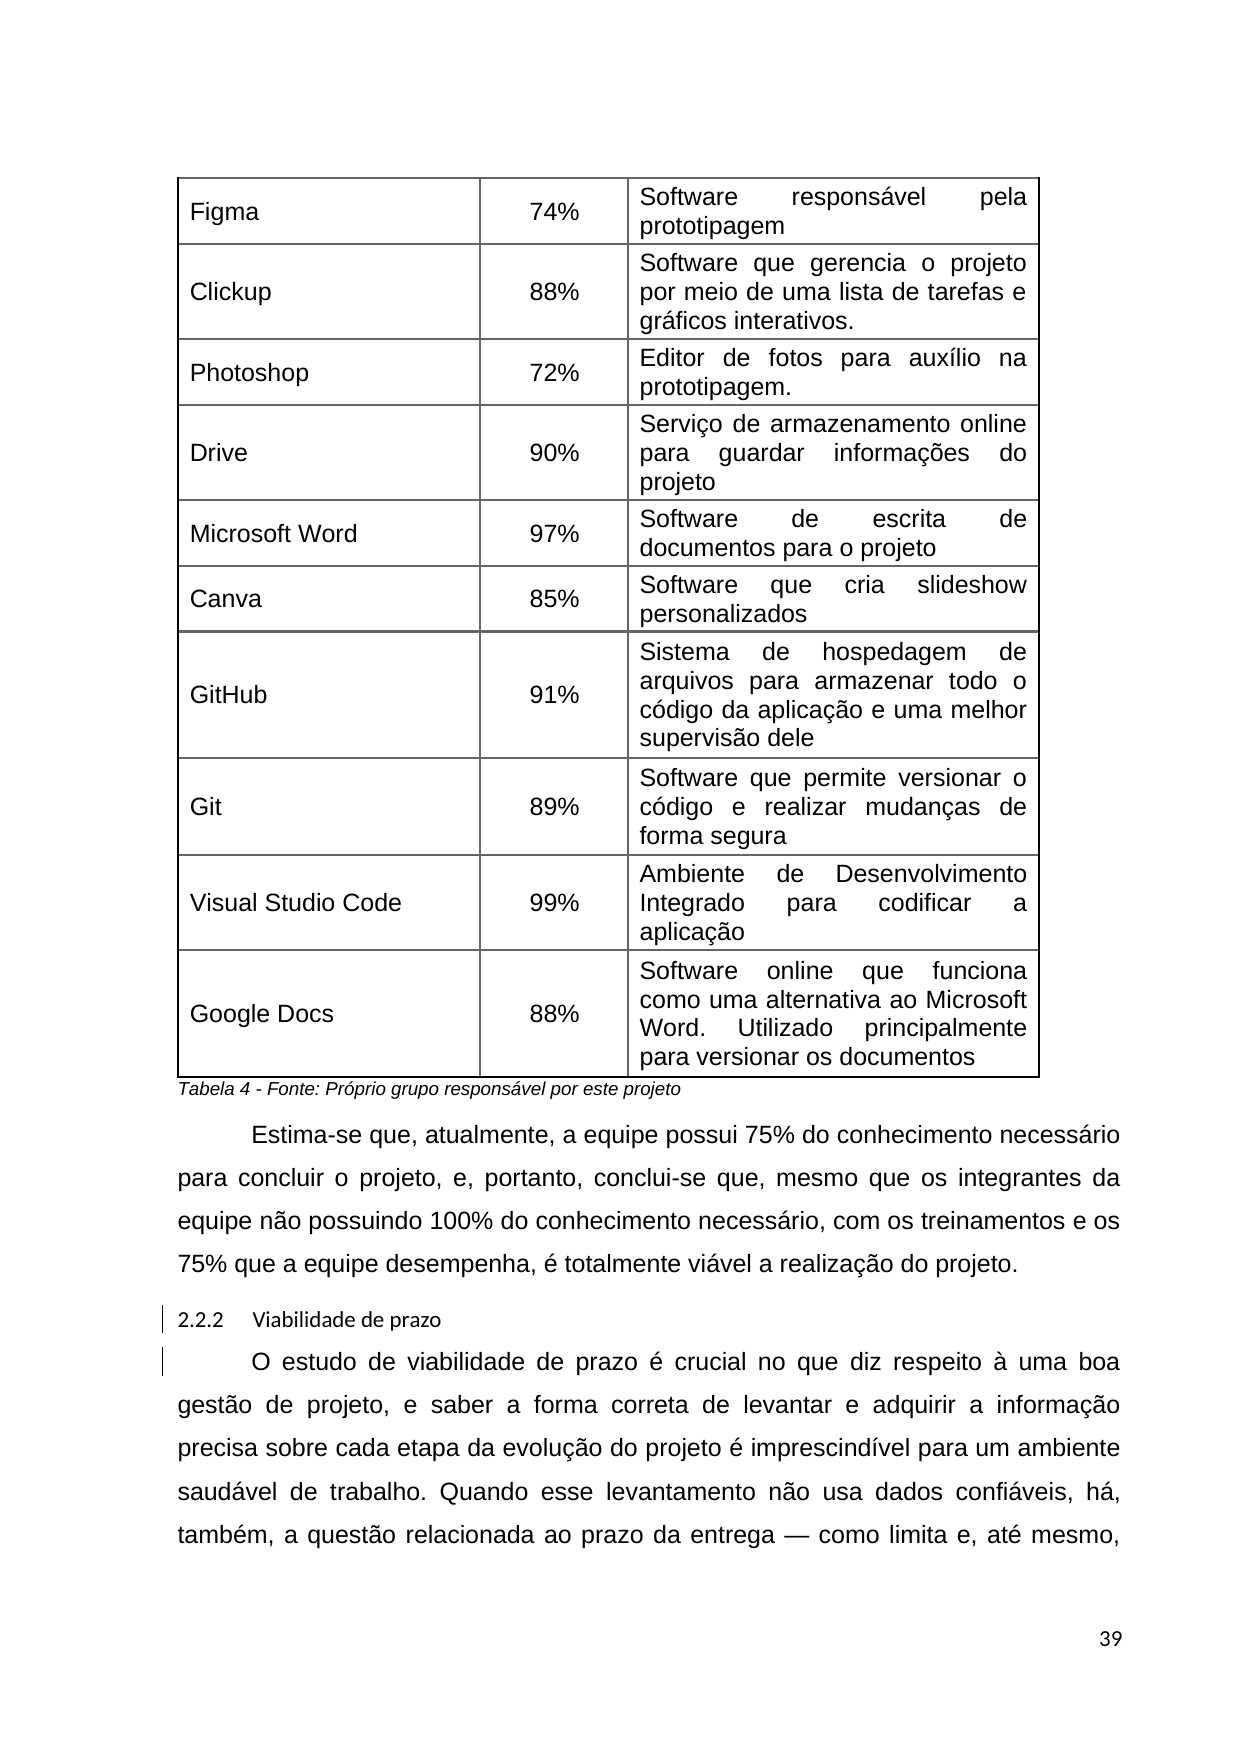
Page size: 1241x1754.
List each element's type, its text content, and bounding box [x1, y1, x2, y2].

text Estima-se que, atualmente, a equipe possui 75% do conhecimento necessário para concluir o projeto, e, portanto, conclui-se que, mesmo que os integrantes da equipe não possuindo 100% do conhecimento necessário, com os treinamentos e os 75% que a equipe desempenha, é totalmente viável a realização do projeto. [177, 1120, 1122, 1278]
table_cell Editor de fotos para auxílio na prototipagem. [629, 340, 1038, 404]
table_cell Clickup [179, 245, 479, 338]
table_cell 85% [481, 567, 627, 630]
table_cell 88% [481, 245, 627, 338]
table_cell Serviço de armazenamento online para guardar informações do projeto [629, 406, 1038, 499]
table_cell 89% [481, 759, 627, 854]
table_cell Photoshop [179, 340, 479, 404]
table_cell Figma [179, 179, 479, 243]
table_cell Software online que funciona como uma alternativa ao Microsoft Word. Utilizado principalmente para versionar os documentos [629, 951, 1038, 1076]
table_cell Software que permite versionar o código e realizar mudanças de forma segura [629, 759, 1038, 854]
table_cell 97% [481, 501, 627, 565]
text Tabela 4 - Fonte: Próprio grupo responsável por este projeto [177, 1078, 1122, 1099]
table_cell Sistema de hospedagem de arquivos para armazenar todo o código da aplicação e uma melhor supervisão dele [629, 633, 1038, 757]
table_cell Software responsável pela prototipagem [629, 179, 1038, 243]
table_cell Software de escrita de documentos para o projeto [629, 501, 1038, 565]
table_cell Drive [179, 406, 479, 499]
table_cell 91% [481, 633, 627, 757]
table_cell Software que gerencia o projeto por meio de uma lista de tarefas e gráficos interativos. [629, 245, 1038, 338]
table_cell Ambiente de Desenvolvimento Integrado para codificar a aplicação [629, 856, 1038, 949]
table_cell 74% [481, 179, 627, 243]
table_cell GitHub [179, 633, 479, 757]
table_cell Canva [179, 567, 479, 630]
table_cell 88% [481, 951, 627, 1076]
table_cell Git [179, 759, 479, 854]
table_cell 72% [481, 340, 627, 404]
table_cell Visual Studio Code [179, 856, 479, 949]
table_cell 90% [481, 406, 627, 499]
table_cell Google Docs [179, 951, 479, 1076]
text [177, 1347, 1122, 1548]
table_cell Microsoft Word [179, 501, 479, 565]
table_cell Software que cria slideshow personalizados [629, 567, 1038, 630]
table_cell 99% [481, 856, 627, 949]
